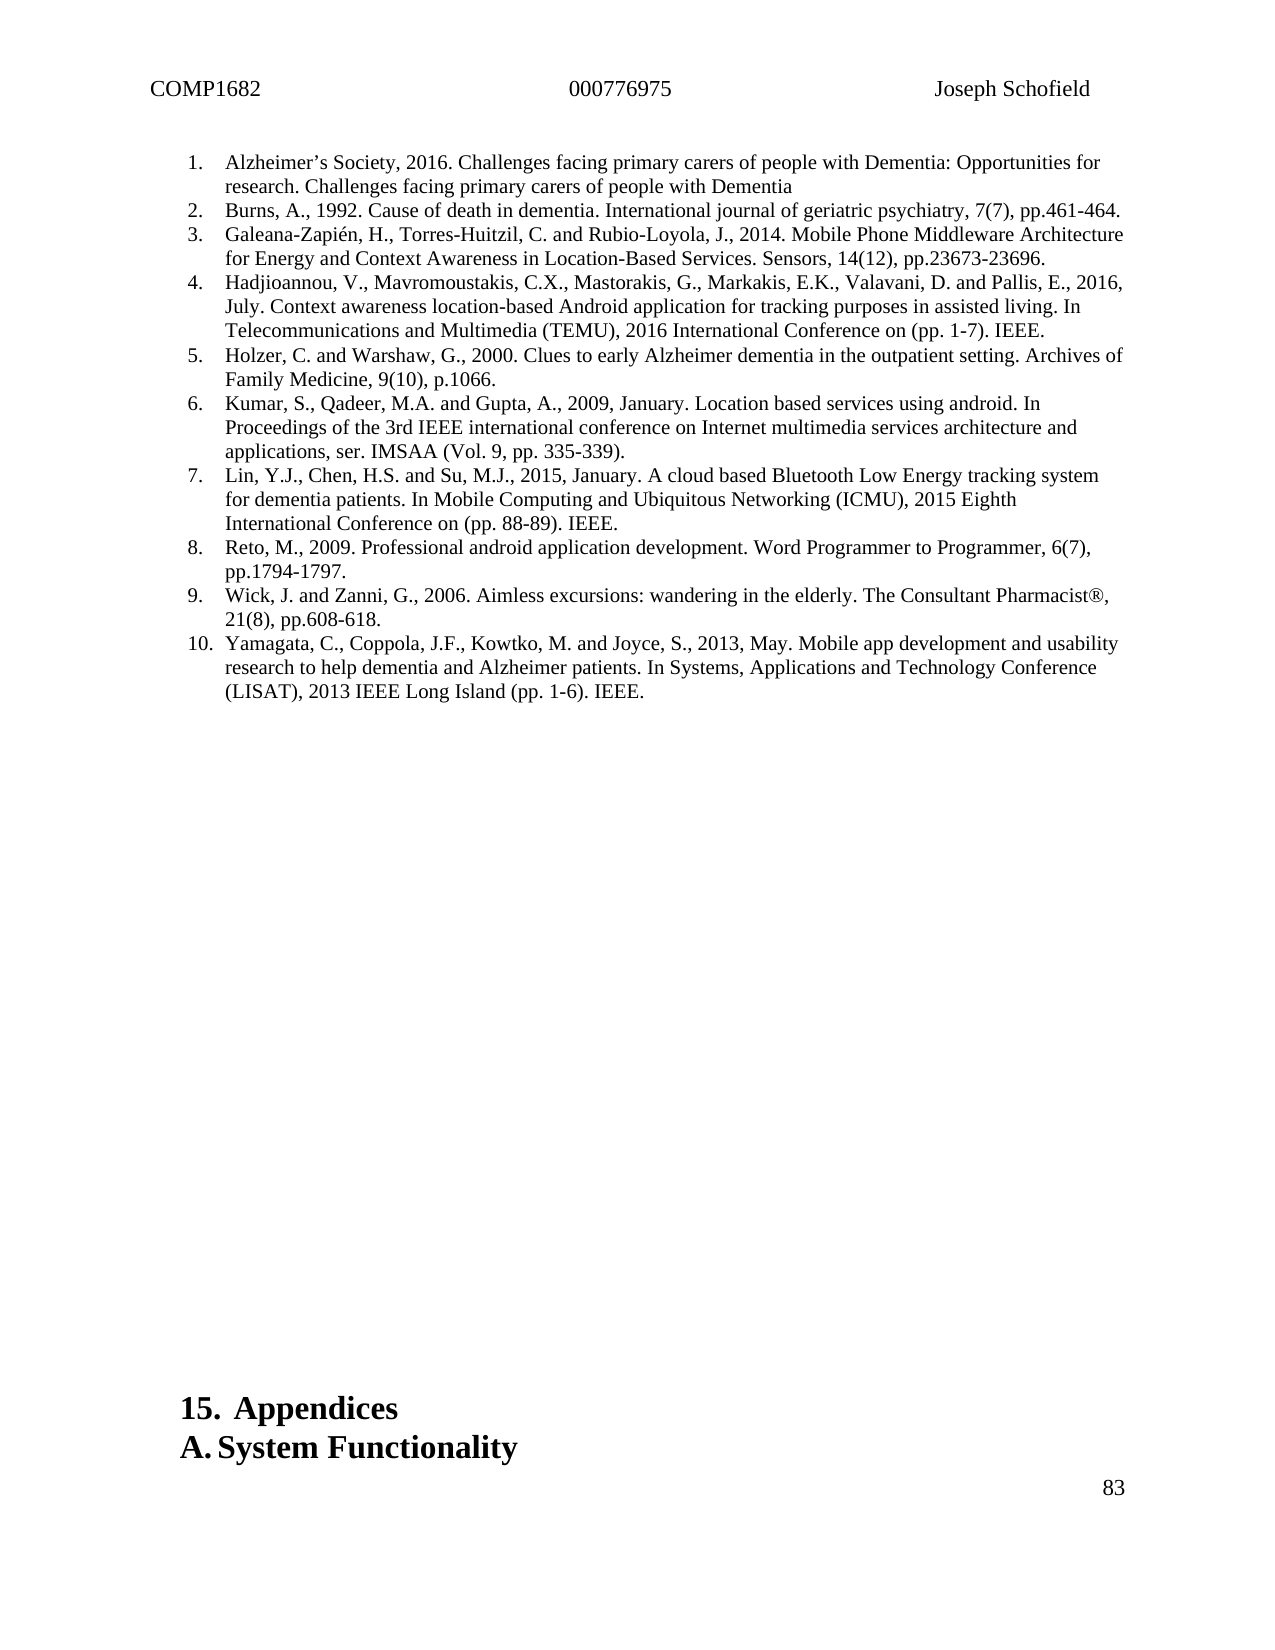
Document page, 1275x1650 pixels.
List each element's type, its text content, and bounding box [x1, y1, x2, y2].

list Yamagata, C., Coppola, J.F., Kowtko, M. and Joyce, S., 2013, May. Mobile app development and usability research to help dementia and Alzheimer patients. In Systems, Applications and Technology Conference (LISAT), 2013 IEEE Long Island (pp. 1-6). IEEE. [187, 631, 1125, 703]
list Burns, A., 1992. Cause of death in dementia. International journal of geriatric psychiatry, 7(7), pp.461-464. [187, 198, 1125, 222]
list Wick, J. and Zanni, G., 2006. Aimless excursions: wandering in the elderly. The Consultant Pharmacist®, 21(8), pp.608-618. [187, 583, 1125, 631]
list Holzer, C. and Warshaw, G., 2000. Clues to early Alzheimer dementia in the outpatient setting. Archives of Family Medicine, 9(10), p.1066. [187, 342, 1125, 391]
list Reto, M., 2009. Professional android application development. Word Programmer to Programmer, 6(7), pp.1794-1797. [187, 535, 1125, 583]
list Lin, Y.J., Chen, H.S. and Su, M.J., 2015, January. A cloud based Bluetooth Low Energy tracking system for dementia patients. In Mobile Computing and Ubiquitous Networking (ICMU), 2015 Eighth International Conference on (pp. 88-89). IEEE. [187, 463, 1125, 535]
list Alzheimer’s Society, 2016. Challenges facing primary carers of people with Dementia: Opportunities for research. Challenges facing primary carers of people with Dementia [187, 150, 1125, 198]
list Hadjioannou, V., Mavromoustakis, C.X., Mastorakis, G., Markakis, E.K., Valavani, D. and Pallis, E., 2016, July. Context awareness location-based Android application for tracking purposes in assisted living. In Telecommunications and Multimedia (TEMU), 2016 International Conference on (pp. 1-7). IEEE. [187, 270, 1125, 342]
list Galeana-Zapién, H., Torres-Huitzil, C. and Rubio-Loyola, J., 2014. Mobile Phone Middleware Architecture for Energy and Context Awareness in Location-Based Services. Sensors, 14(12), pp.23673-23696. [187, 222, 1125, 270]
list Kumar, S., Qadeer, M.A. and Gupta, A., 2009, January. Location based services using android. In Proceedings of the 3rd IEEE international conference on Internet multimedia services architecture and applications, ser. IMSAA (Vol. 9, pp. 335-339). [187, 391, 1125, 463]
text System Functionality [179, 1427, 1125, 1465]
subtitle Appendices [179, 1389, 1125, 1427]
